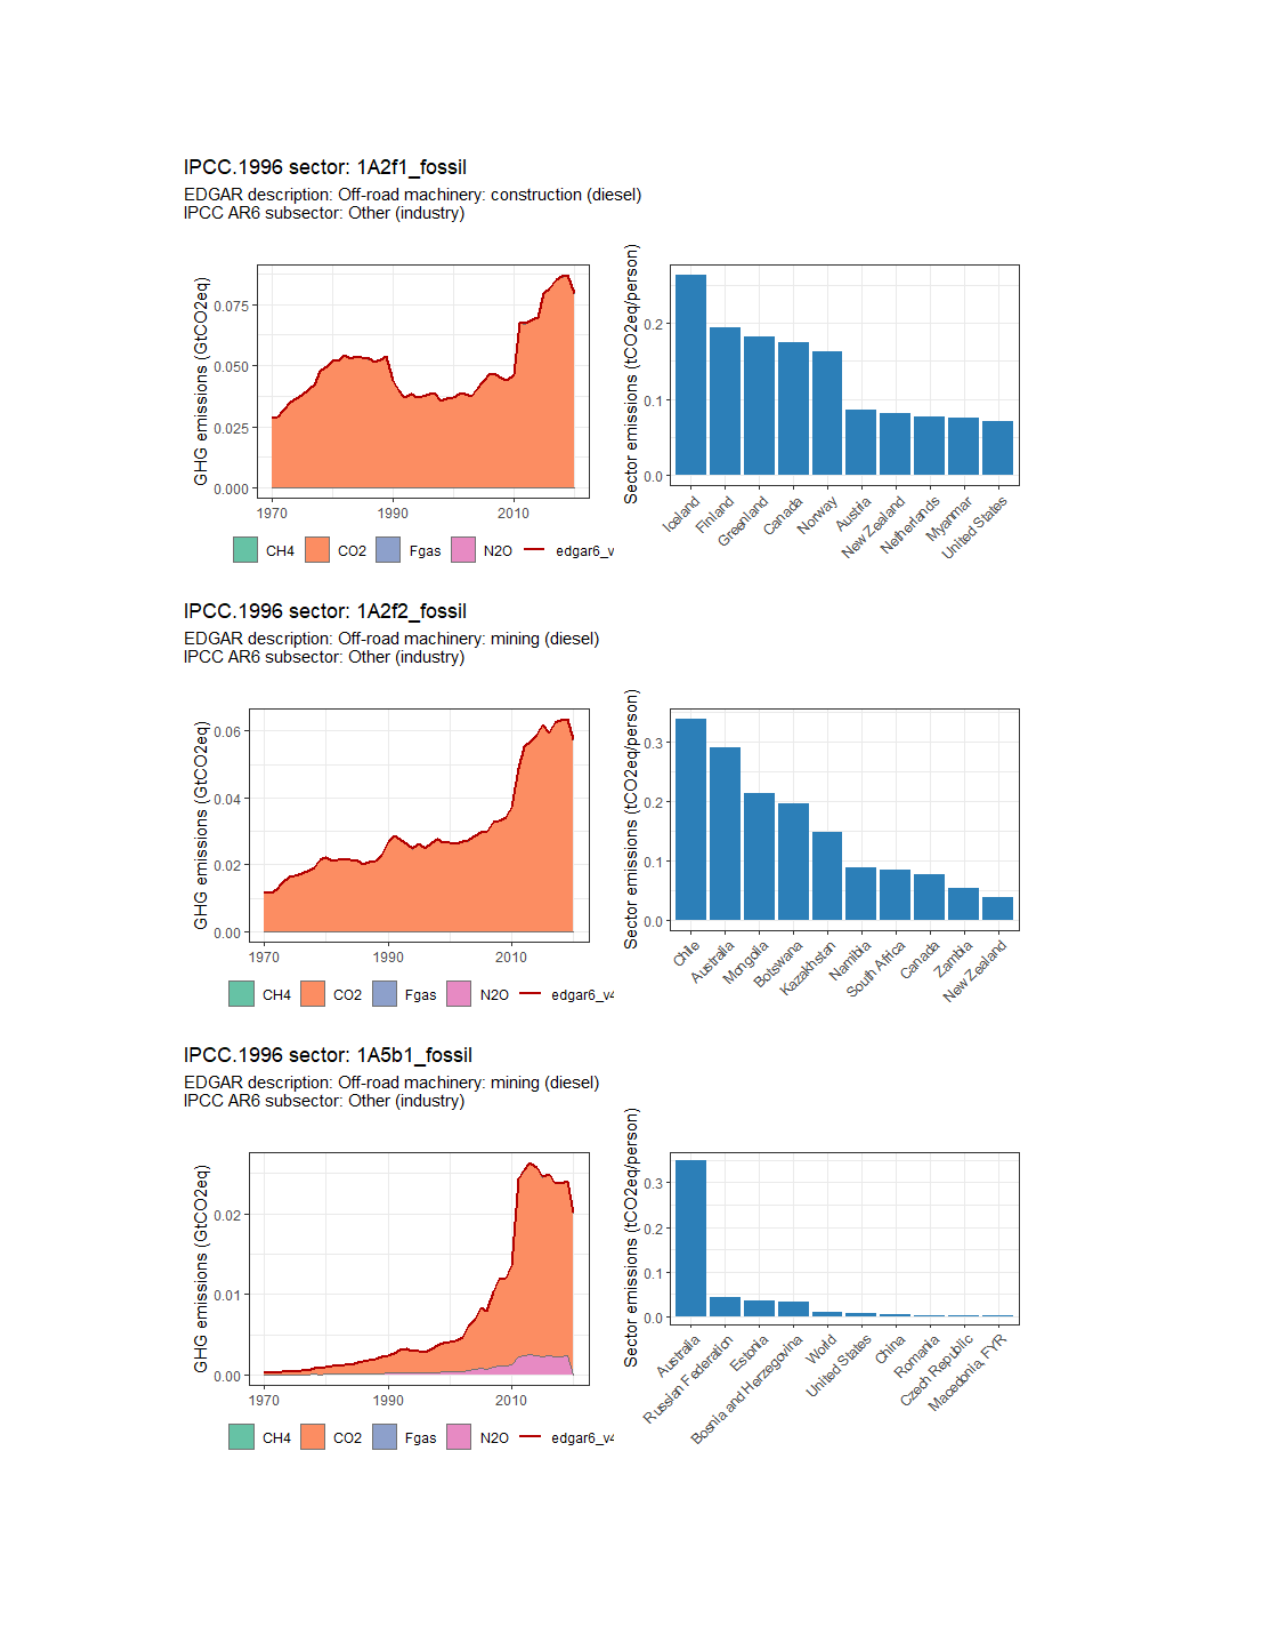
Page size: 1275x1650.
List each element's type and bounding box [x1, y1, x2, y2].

picture [168, 1037, 1044, 1475]
picture [168, 593, 1044, 1032]
picture [168, 150, 1044, 588]
